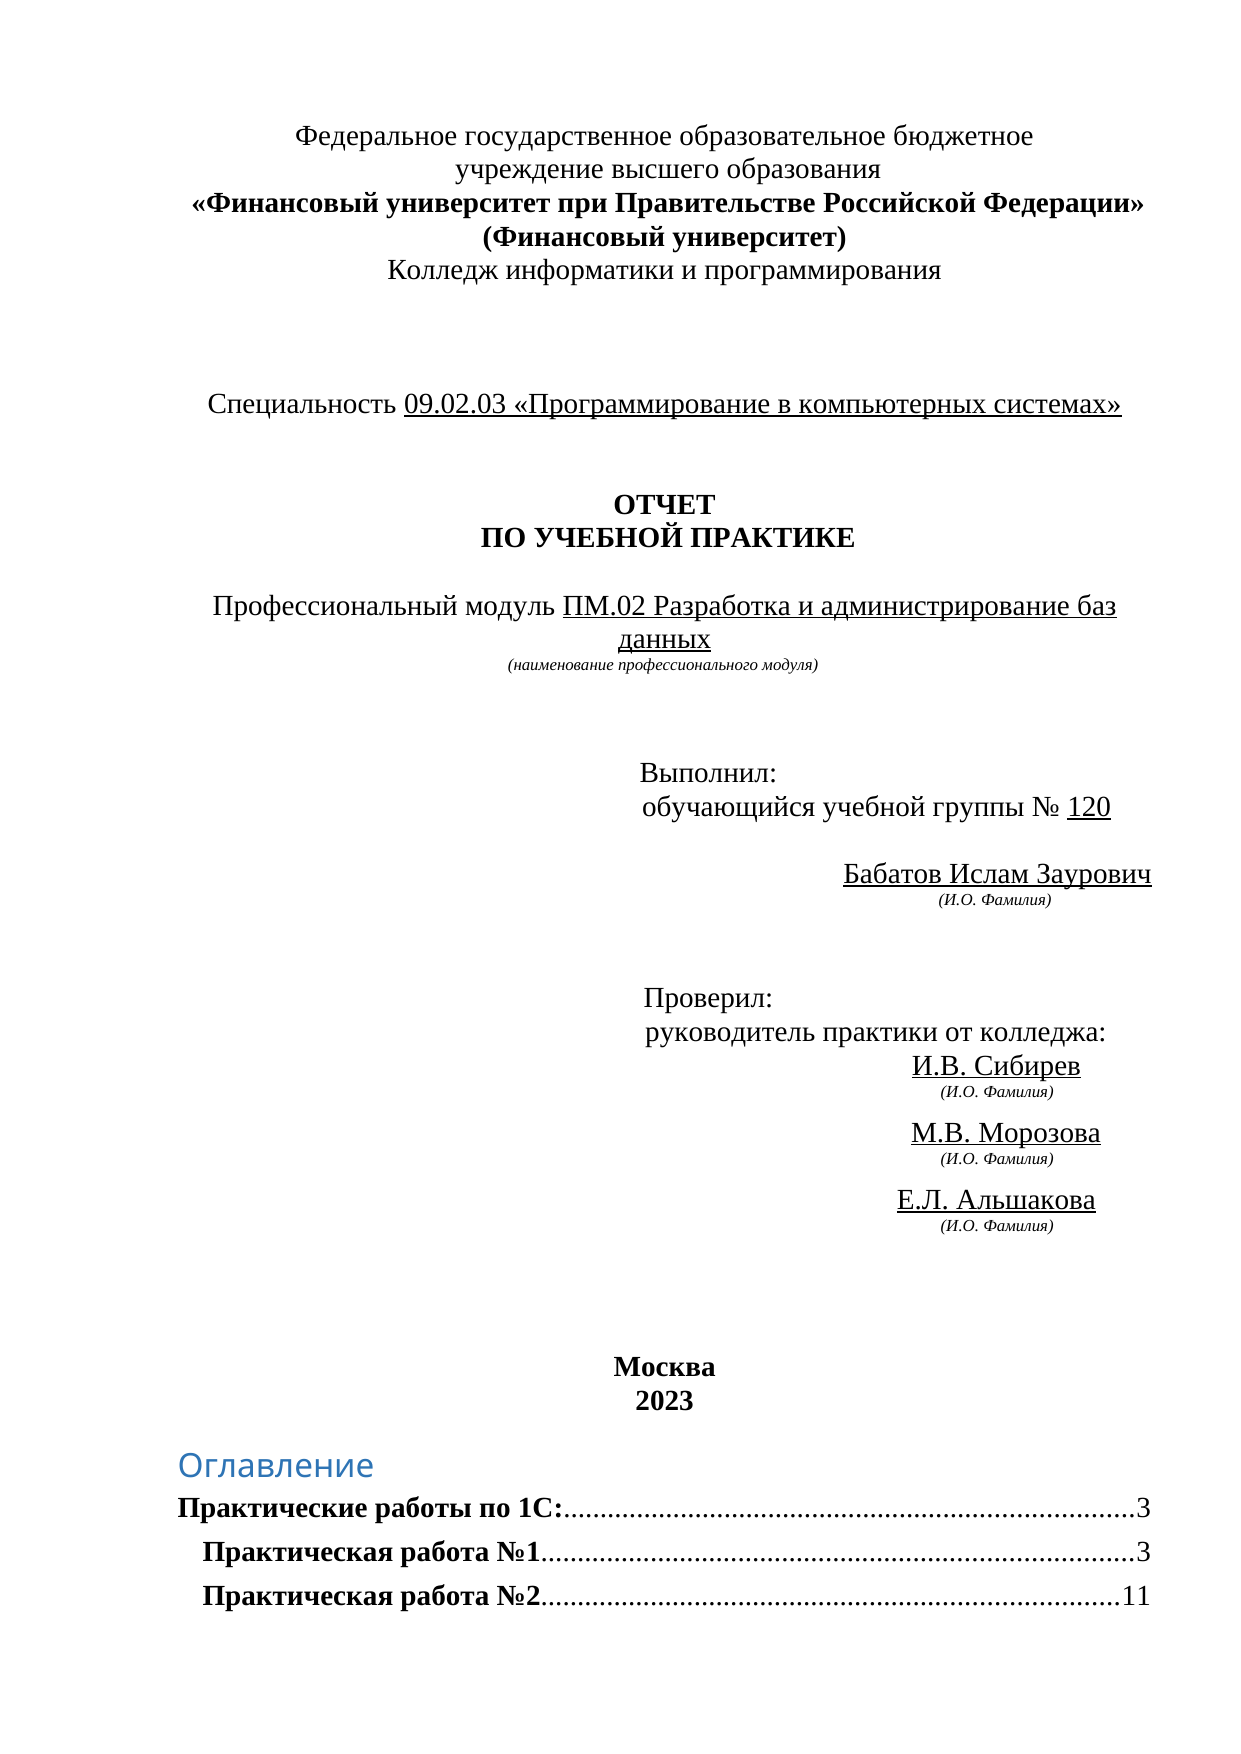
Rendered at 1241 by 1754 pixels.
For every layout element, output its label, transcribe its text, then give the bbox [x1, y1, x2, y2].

text И.В. Сибирев [767, 1048, 1152, 1081]
text (И.О. Фамилия) [472, 1215, 1152, 1249]
text учреждение высшего образования [177, 152, 1152, 185]
text (И.О. Фамилия) [472, 1148, 1152, 1182]
text обучающийся учебной группы № 120 [177, 789, 1152, 822]
text руководитель практики от колледжа: [177, 1014, 1152, 1048]
text Федеральное государственное образовательное бюджетное [177, 118, 1152, 152]
text (Финансовый университет) [177, 219, 1152, 252]
text М.В. Морозова [472, 1115, 1152, 1148]
text Е.Л. Альшакова [841, 1182, 1152, 1215]
text Проверил: [177, 981, 1152, 1014]
text Колледж информатики и программирования [177, 252, 1152, 286]
text (наименование профессионального модуля) [177, 655, 1152, 688]
text 2023 [177, 1383, 1152, 1417]
text ПО УЧЕБНОЙ ПРАКТИКЕ [177, 521, 1152, 554]
text Бабатов Ислам Заурович [177, 856, 1152, 889]
text (И.О. Фамилия) [841, 889, 1152, 923]
text «Финансовый университет при Правительстве Российской Федерации» [177, 185, 1152, 219]
text Профессиональный модуль ПМ.02 Разработка и администрирование баз данных [177, 588, 1152, 655]
text Специальность 09.02.03 «Программирование в компьютерных системах» [177, 386, 1152, 420]
text Выполнил: [177, 755, 1152, 789]
text Москва [177, 1349, 1152, 1383]
text (И.О. Фамилия) [472, 1081, 1152, 1115]
text ОТЧЕТ [177, 487, 1152, 521]
